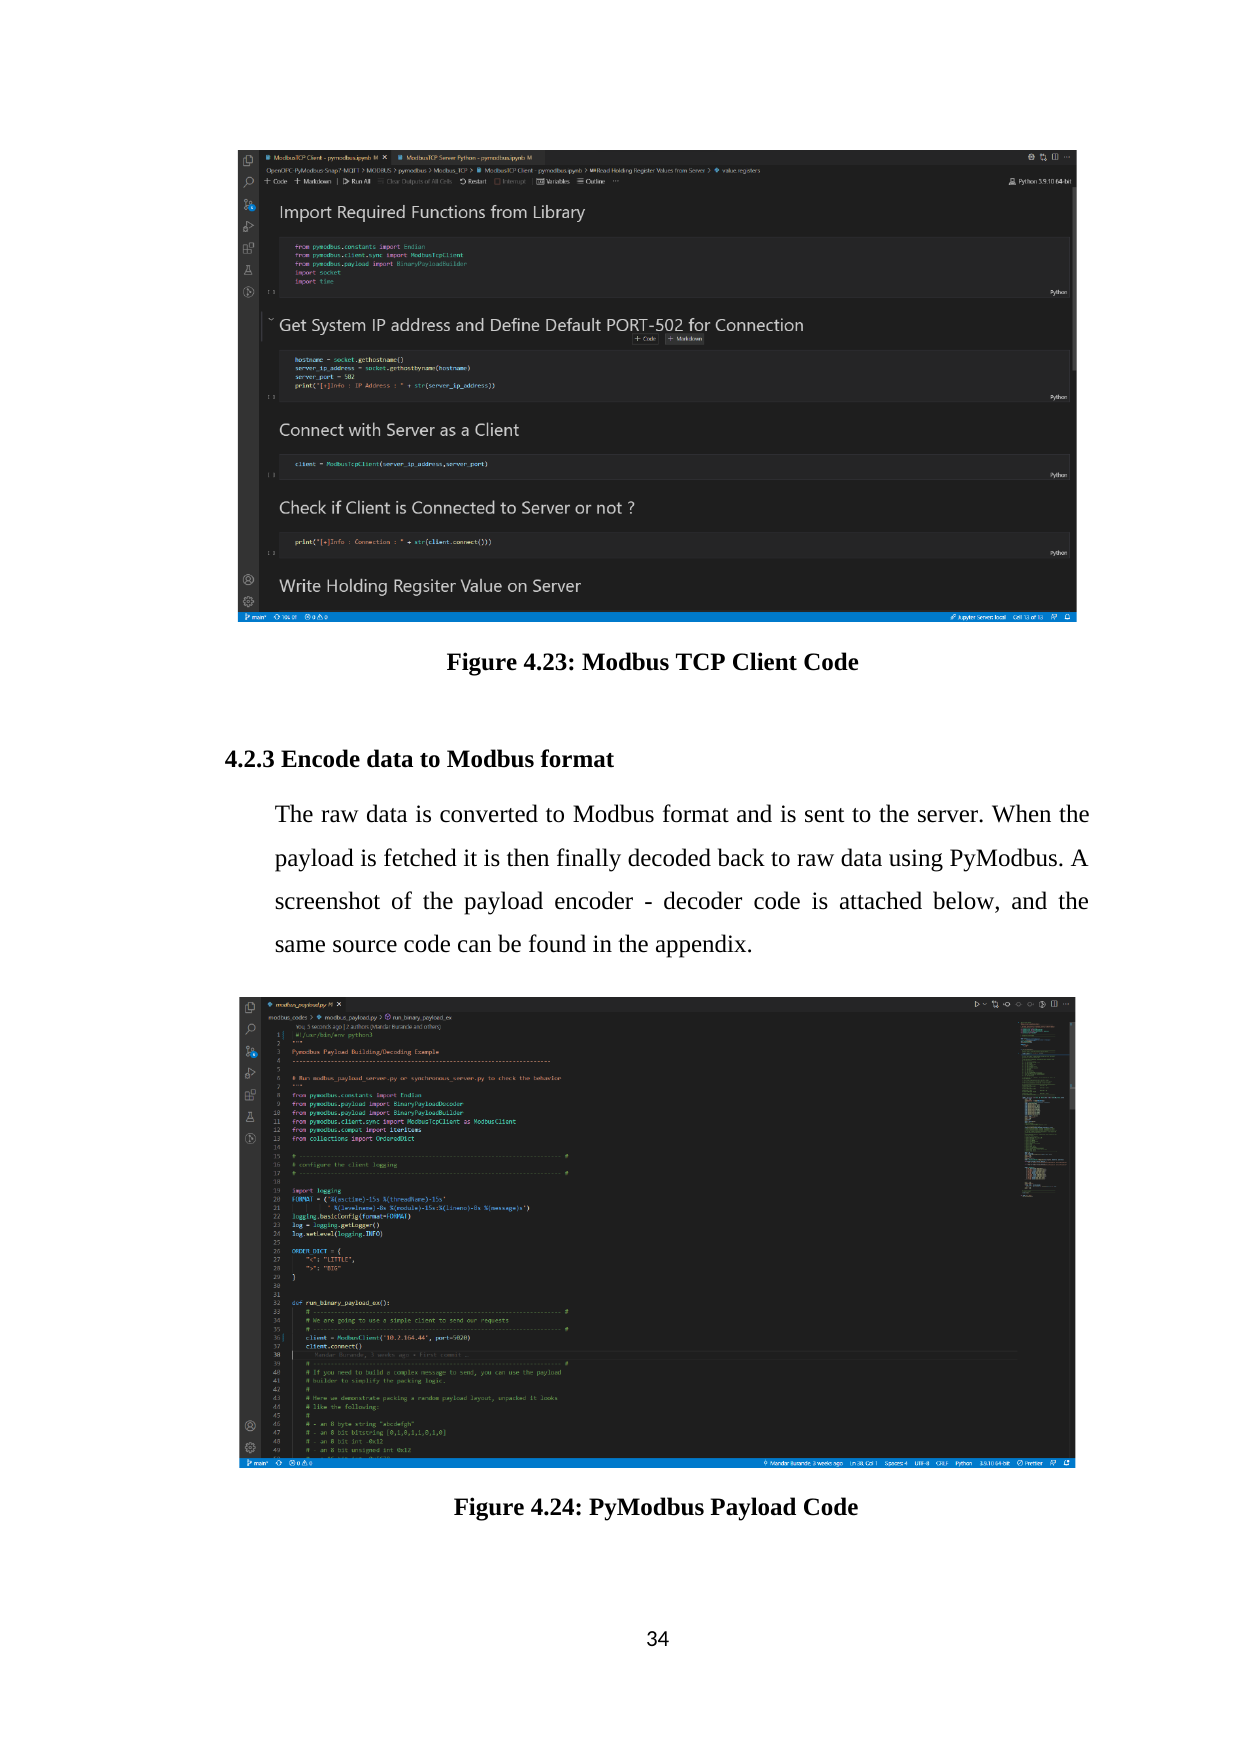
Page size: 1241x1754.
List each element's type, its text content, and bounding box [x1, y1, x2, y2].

subtitle 4.2.3 Encode data to Modbus format [224, 744, 1090, 773]
picture [237, 150, 1077, 622]
subtitle Figure 4.23: Modbus TCP Client Code [224, 647, 1081, 676]
subtitle Figure 4.24: PyModbus Payload Code [224, 1492, 1081, 1521]
text The raw data is converted to Modbus format and is sent to the server. When the payload is fetched it is then finally decoded back to raw data using PyModbus. A screenshot of the payload encoder - decoder code is attached below, and the same source code can be found in the appendix. [274, 799, 1090, 958]
picture [239, 997, 1076, 1468]
